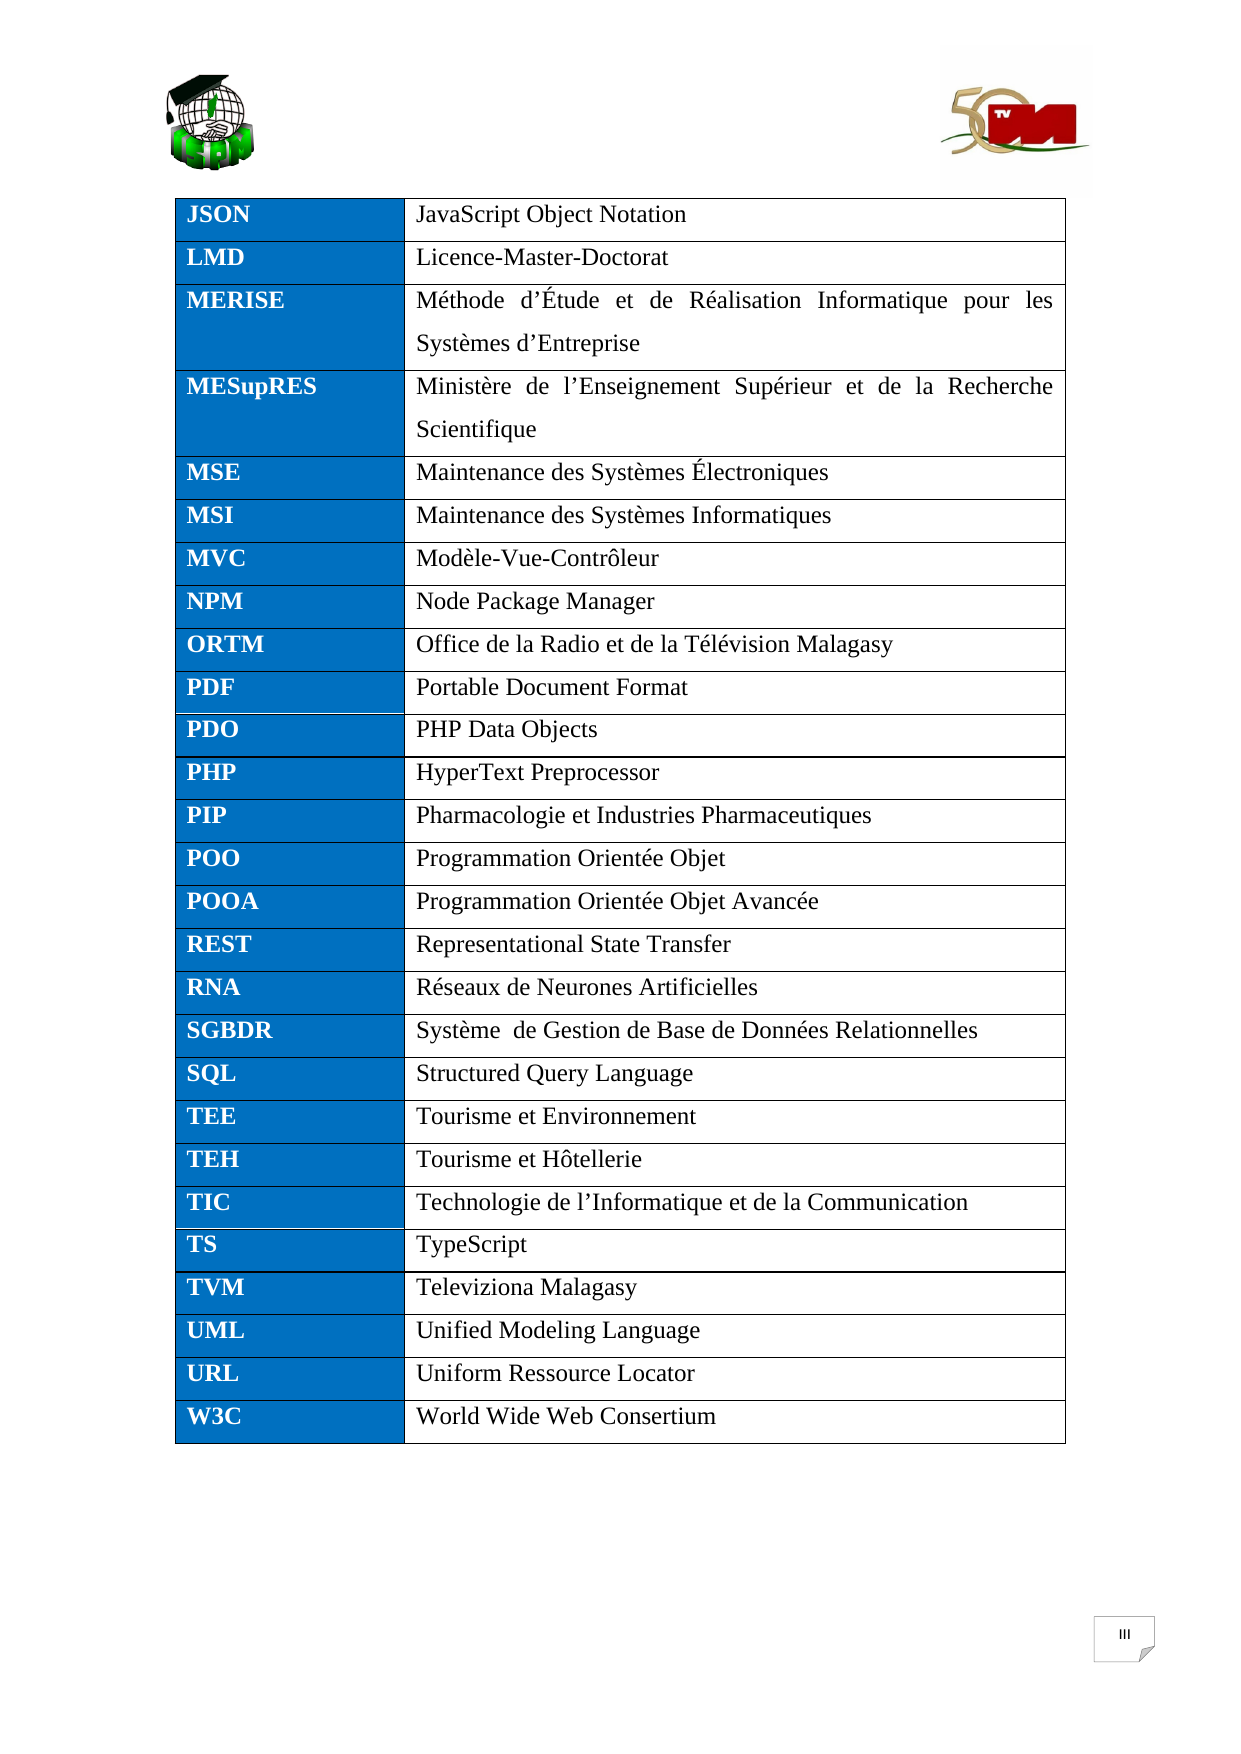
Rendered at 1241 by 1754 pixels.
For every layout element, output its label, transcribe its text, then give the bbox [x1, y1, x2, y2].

table_cell Representational State Transfer [405, 929, 1065, 971]
table_cell Méthode d’Étude et de Réalisation Informatique pour les Systèmes d’Entreprise [405, 285, 1065, 370]
table_cell SQL [176, 1058, 404, 1100]
table_cell Unified Modeling Language [405, 1315, 1065, 1357]
table_cell Structured Query Language [405, 1058, 1065, 1100]
table_cell MSI [176, 500, 404, 542]
table_cell TEE [176, 1101, 404, 1143]
table_cell Ministère de l’Enseignement Supérieur et de la Recherche Scientifique [405, 371, 1065, 456]
table_cell Televiziona Malagasy [405, 1273, 1065, 1314]
table_cell PHP [176, 758, 404, 799]
table_cell Réseaux de Neurones Artificielles [405, 972, 1065, 1014]
table_cell Programmation Orientée Objet [405, 843, 1065, 885]
table_cell Licence-Master-Doctorat [405, 242, 1065, 284]
table_cell TEH [176, 1144, 404, 1186]
table_cell PIP [176, 800, 404, 842]
table_cell PDO [176, 715, 404, 756]
picture [939, 45, 1093, 198]
picture [147, 65, 272, 198]
table_cell RNA [176, 972, 404, 1014]
table_cell MERISE [176, 285, 404, 370]
table_cell POOA [176, 886, 404, 928]
table_cell MSE [176, 457, 404, 499]
table_cell Maintenance des Systèmes Électroniques [405, 457, 1065, 499]
table_cell World Wide Web Consertium [405, 1401, 1065, 1443]
table_cell HyperText Preprocessor [405, 758, 1065, 799]
table_cell Maintenance des Systèmes Informatiques [405, 500, 1065, 542]
table_cell Tourisme et Environnement [405, 1101, 1065, 1143]
table_cell JSON [176, 199, 404, 241]
table_cell Système de Gestion de Base de Données Relationnelles [405, 1015, 1065, 1057]
table_cell TS [176, 1230, 404, 1271]
table_cell TVM [176, 1273, 404, 1314]
table_cell W3C [176, 1401, 404, 1443]
table_cell TIC [176, 1187, 404, 1228]
table_cell Tourisme et Hôtellerie [405, 1144, 1065, 1186]
table_cell Technologie de l’Informatique et de la Communication [405, 1187, 1065, 1228]
table_cell Programmation Orientée Objet Avancée [405, 886, 1065, 928]
table_cell JavaScript Object Notation [405, 199, 1065, 241]
table_cell Node Package Manager [405, 586, 1065, 628]
table_cell ORTM [176, 629, 404, 671]
table_cell Uniform Ressource Locator [405, 1358, 1065, 1400]
table_cell UML [176, 1315, 404, 1357]
table_cell POO [176, 843, 404, 885]
table_cell NPM [176, 586, 404, 628]
table_cell TypeScript [405, 1230, 1065, 1271]
table_cell SGBDR [176, 1015, 404, 1057]
table_cell Office de la Radio et de la Télévision Malagasy [405, 629, 1065, 671]
table_cell LMD [176, 242, 404, 284]
table_cell URL [176, 1358, 404, 1400]
table_cell Pharmacologie et Industries Pharmaceutiques [405, 800, 1065, 842]
table_cell REST [176, 929, 404, 971]
table_cell PHP Data Objects [405, 715, 1065, 756]
table_cell MVC [176, 543, 404, 585]
table_cell MESupRES [176, 371, 404, 456]
table_cell Modèle-Vue-Contrôleur [405, 543, 1065, 585]
table_cell Portable Document Format [405, 672, 1065, 713]
table_cell PDF [176, 672, 404, 713]
